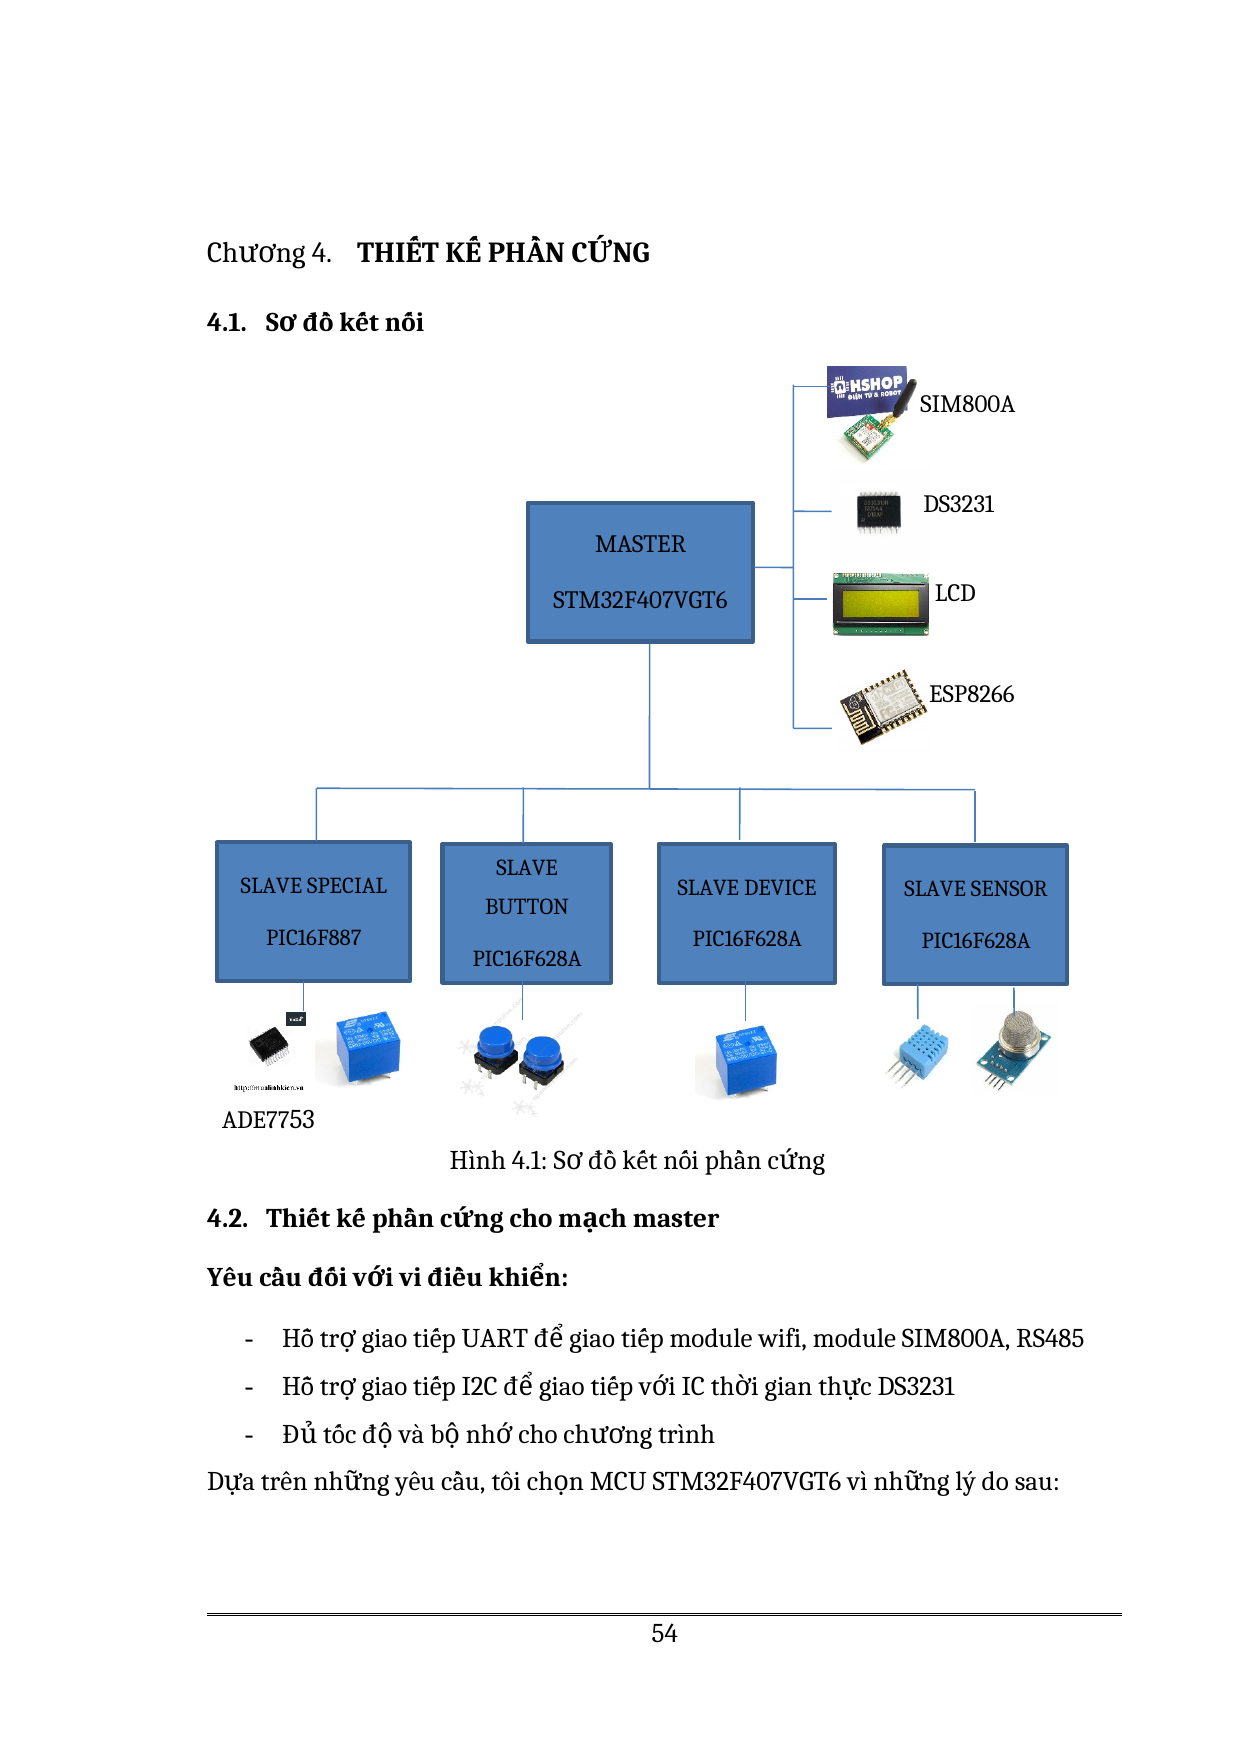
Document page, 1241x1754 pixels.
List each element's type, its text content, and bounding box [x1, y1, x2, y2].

list Đủ tốc độ và bộ nhớ cho chương trình [244, 1418, 1122, 1450]
picture [836, 658, 931, 756]
picture [229, 1012, 306, 1092]
picture [695, 1010, 796, 1114]
picture [879, 1010, 955, 1104]
subtitle THIẾT KẾ PHẦN CỨNG [207, 236, 1122, 270]
text Yêu cầu đối với vi điều khiển: [207, 1262, 1122, 1294]
list Hỗ trợ giao tiếp I2C để giao tiếp với IC thời gian thực DS3231 [244, 1370, 1122, 1402]
subtitle Sơ đồ kết nối [207, 307, 1122, 339]
picture [315, 996, 420, 1101]
picture [827, 366, 935, 647]
subtitle Thiết kế phần cứng cho mạch master [207, 1203, 1122, 1234]
picture [970, 1002, 1059, 1095]
text Dựa trên những yêu cầu, tôi chọn MCU STM32F407VGT6 vì những lý do sau: [207, 1466, 1122, 1497]
list Hỗ trợ giao tiếp UART để giao tiếp module wifi, module SIM800A, RS485 [244, 1322, 1122, 1354]
picture [456, 996, 583, 1117]
